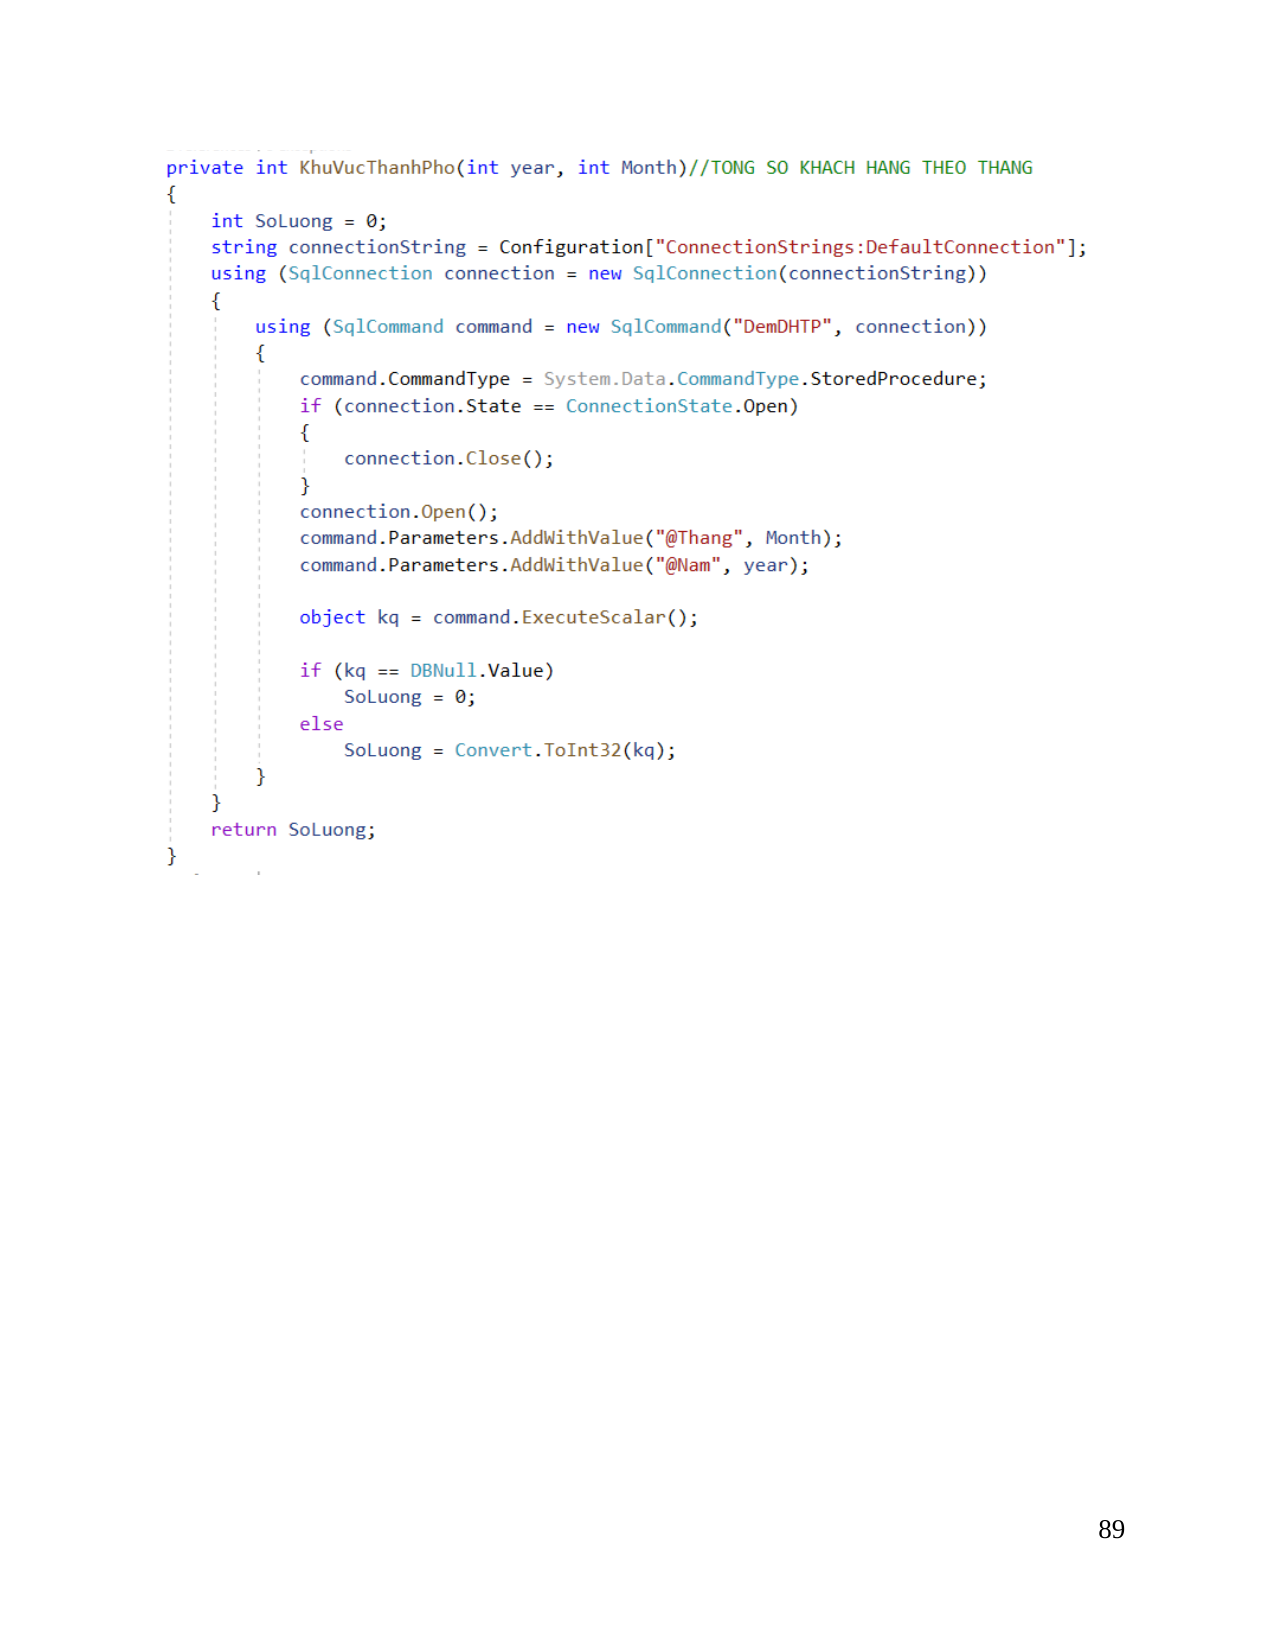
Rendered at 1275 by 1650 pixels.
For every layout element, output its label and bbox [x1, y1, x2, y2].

picture [150, 150, 1125, 875]
